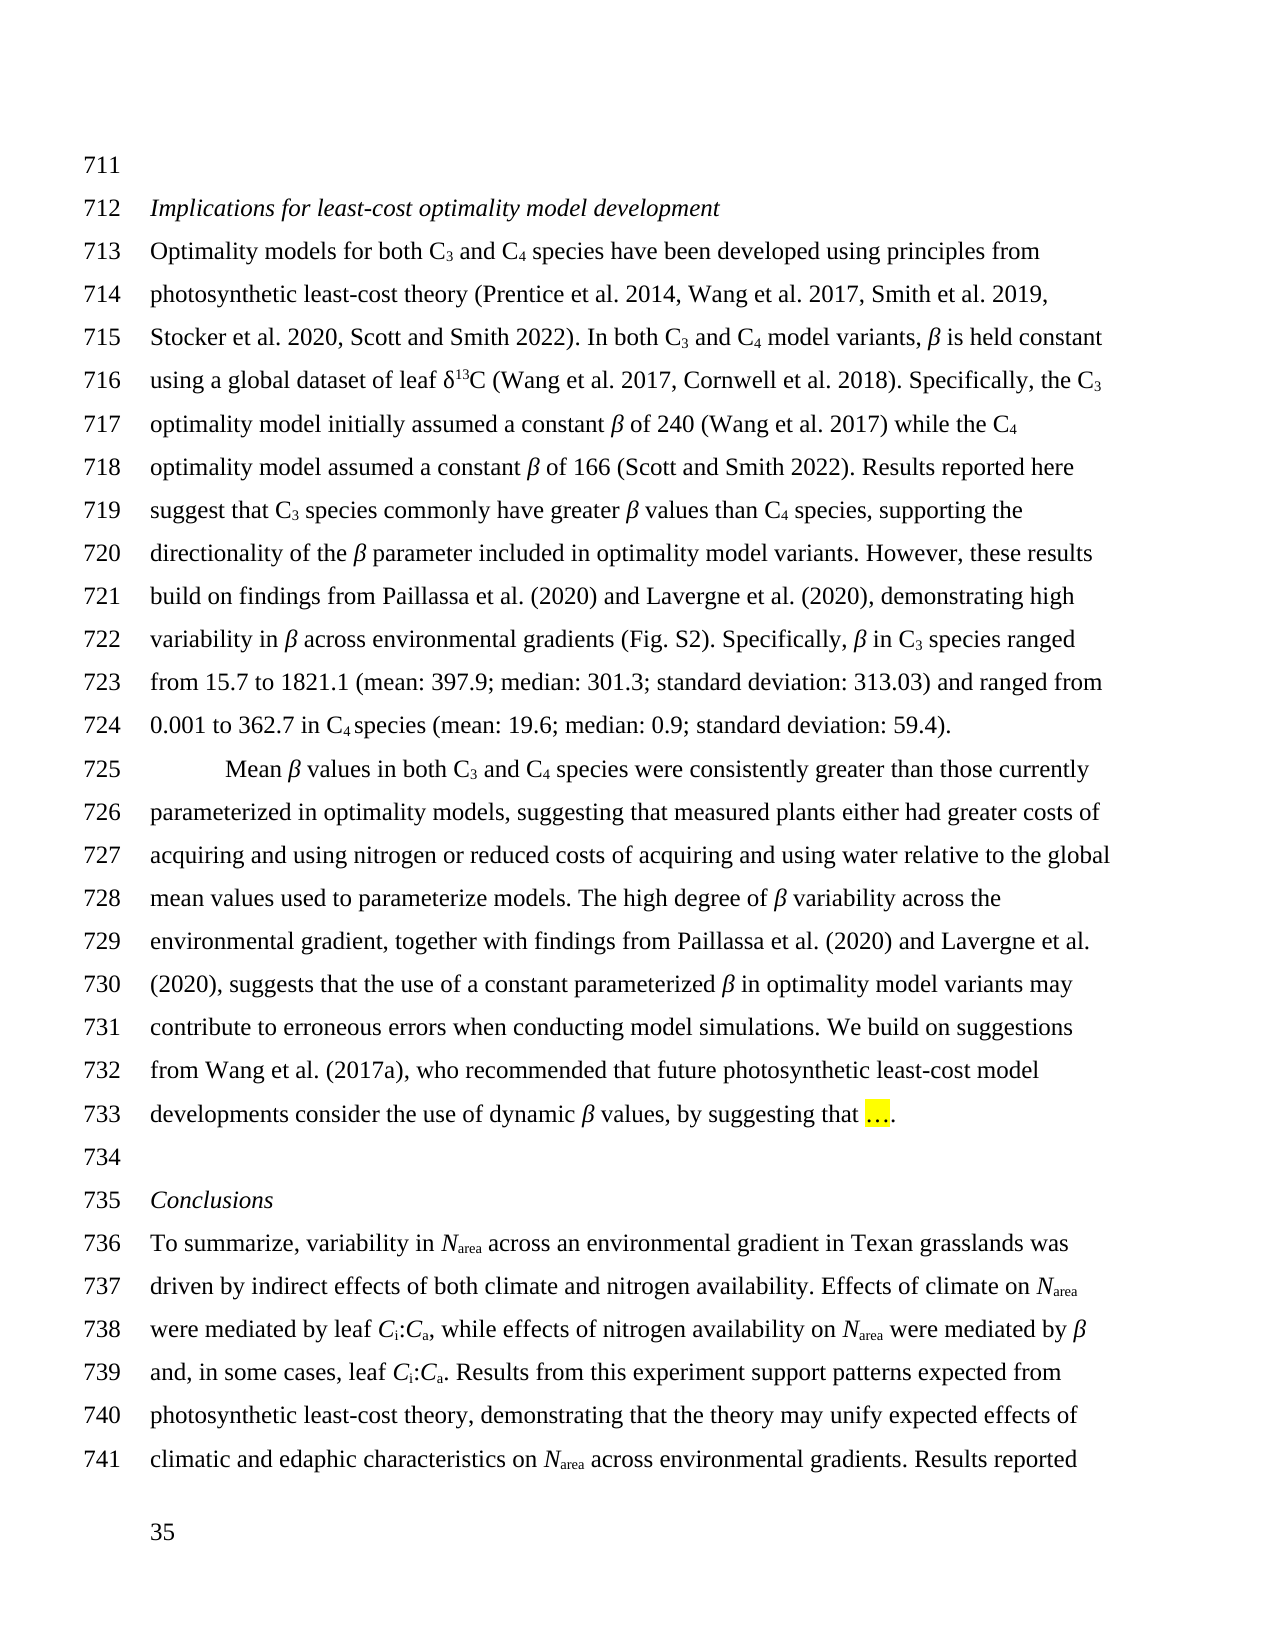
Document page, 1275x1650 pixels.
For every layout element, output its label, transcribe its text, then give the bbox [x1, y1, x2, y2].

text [150, 1228, 1125, 1472]
text Conclusions [150, 1185, 1125, 1214]
text Implications for least-cost optimality model development [150, 193, 1125, 222]
text Optimality models for both C3 and C4 species have been developed using principles from photosynthetic least-cost theory (Prentice et al. 2014, Wang et al. 2017, Smith et al. 2019, Stocker et al. 2020, Scott and Smith 2022). In both C3 and C4 model variants, β is held constant using a global dataset of leaf δ13C (Wang et al. 2017, Cornwell et al. 2018). Specifically, the C3 optimality model initially assumed a constant β of 240 (Wang et al. 2017) while the C4 optimality model assumed a constant β of 166 (Scott and Smith 2022). Results reported here suggest that C3 species commonly have greater β values than C4 species, supporting the directionality of the β parameter included in optimality model variants. However, these results build on findings from Paillassa et al. (2020) and Lavergne et al. (2020), demonstrating high variability in β across environmental gradients (Fig. S2). Specifically, β in C3 species ranged from 15.7 to 1821.1 (mean: 397.9; median: 301.3; standard deviation: 313.03) and ranged from 0.001 to 362.7 in C4 species (mean: 19.6; median: 0.9; standard deviation: 59.4). [150, 236, 1125, 739]
text Mean β values in both C3 and C4 species were consistently greater than those currently parameterized in optimality models, suggesting that measured plants either had greater costs of acquiring and using nitrogen or reduced costs of acquiring and using water relative to the global mean values used to parameterize models. The high degree of β variability across the environmental gradient, together with findings from Paillassa et al. (2020) and Lavergne et al. (2020), suggests that the use of a constant parameterized β in optimality model variants may contribute to erroneous errors when conducting model simulations. We build on suggestions from Wang et al. (2017a), who recommended that future photosynthetic least-cost model developments consider the use of dynamic β values, by suggesting that …. [150, 754, 1125, 1127]
